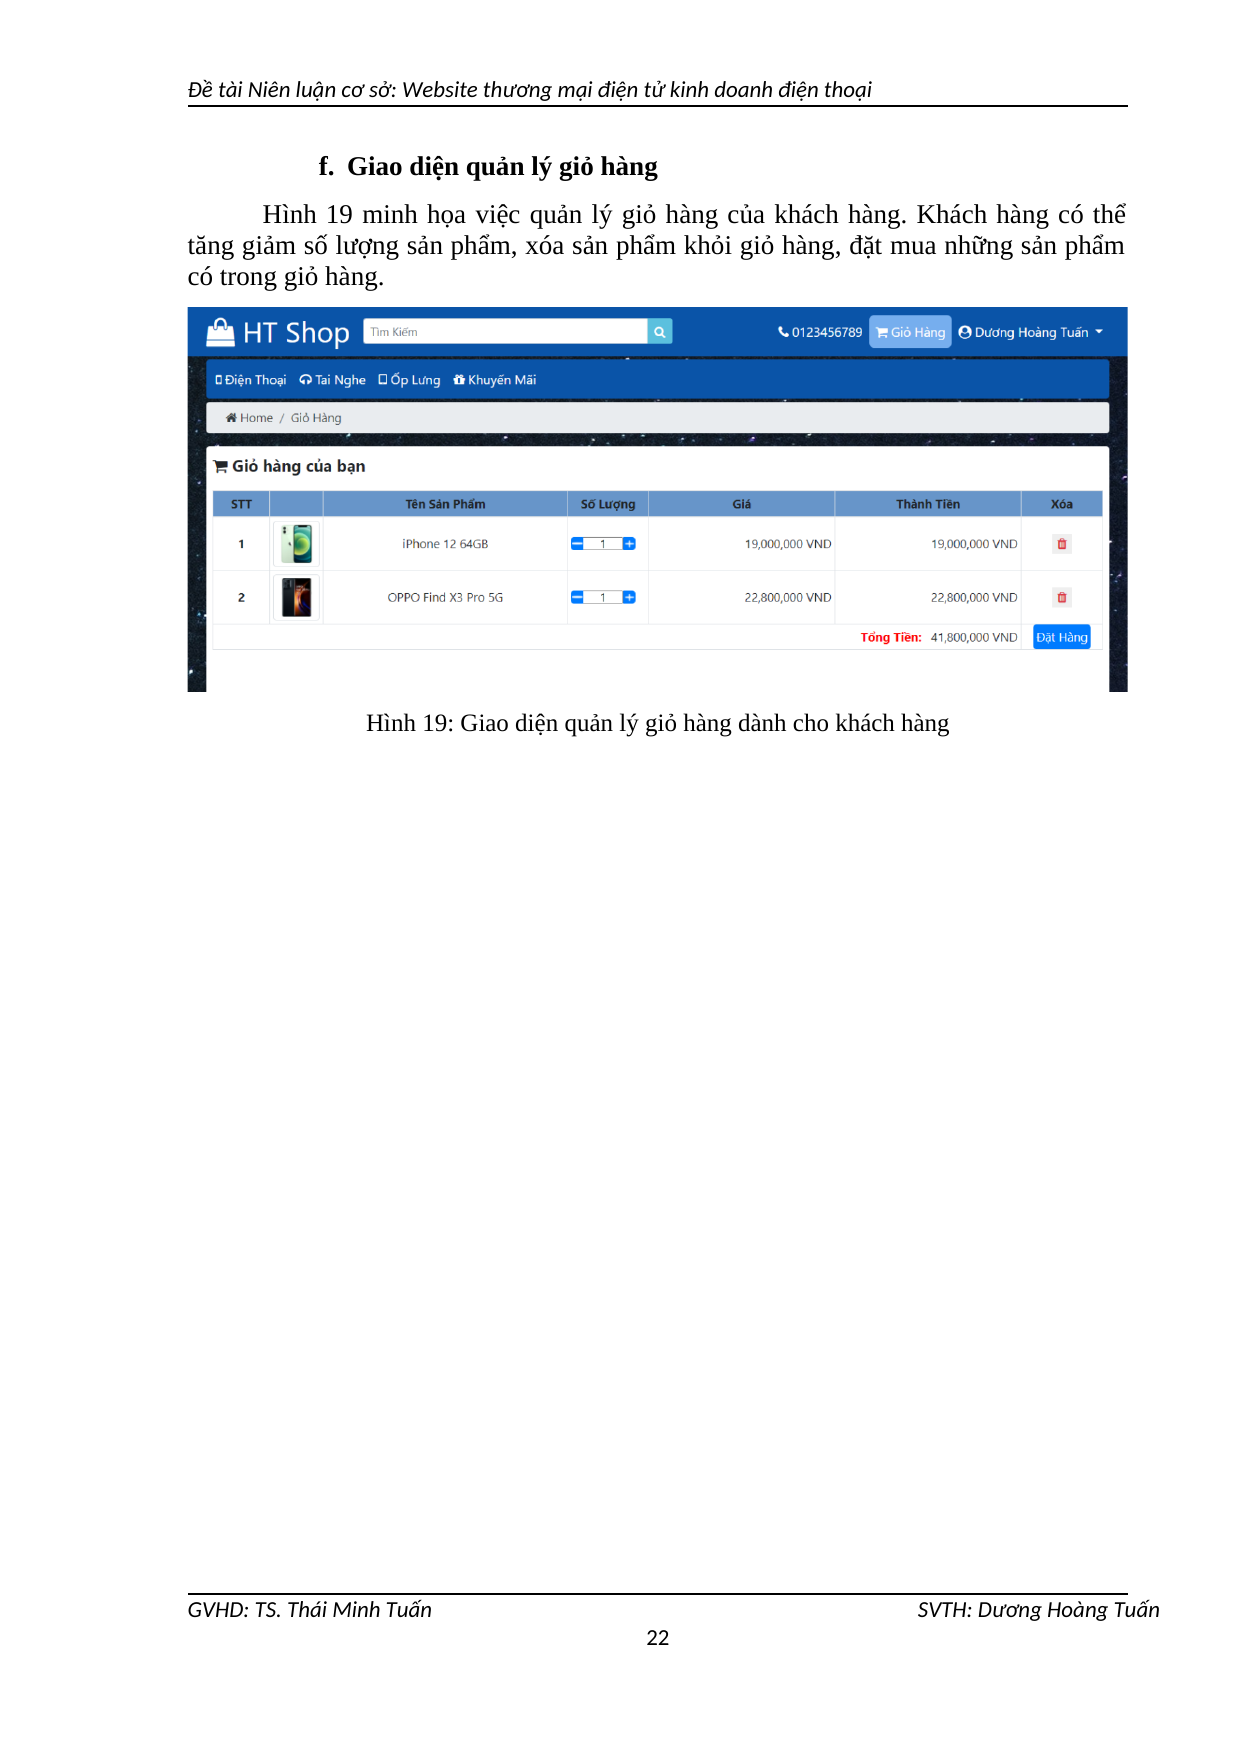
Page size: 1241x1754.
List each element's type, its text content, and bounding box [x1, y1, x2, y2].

text Hình 19: Giao diện quản lý giỏ hàng dành cho khách hàng [187, 708, 1128, 737]
text Hình 19 minh họa việc quản lý giỏ hàng của khách hàng. Khách hàng có thể tăng giảm số lượng sản phẩm, xóa sản phẩm khỏi giỏ hàng, đặt mua những sản phẩm có trong giỏ hàng. [187, 198, 1128, 291]
picture [187, 307, 1128, 692]
list Giao diện quản lý giỏ hàng [319, 150, 1128, 181]
